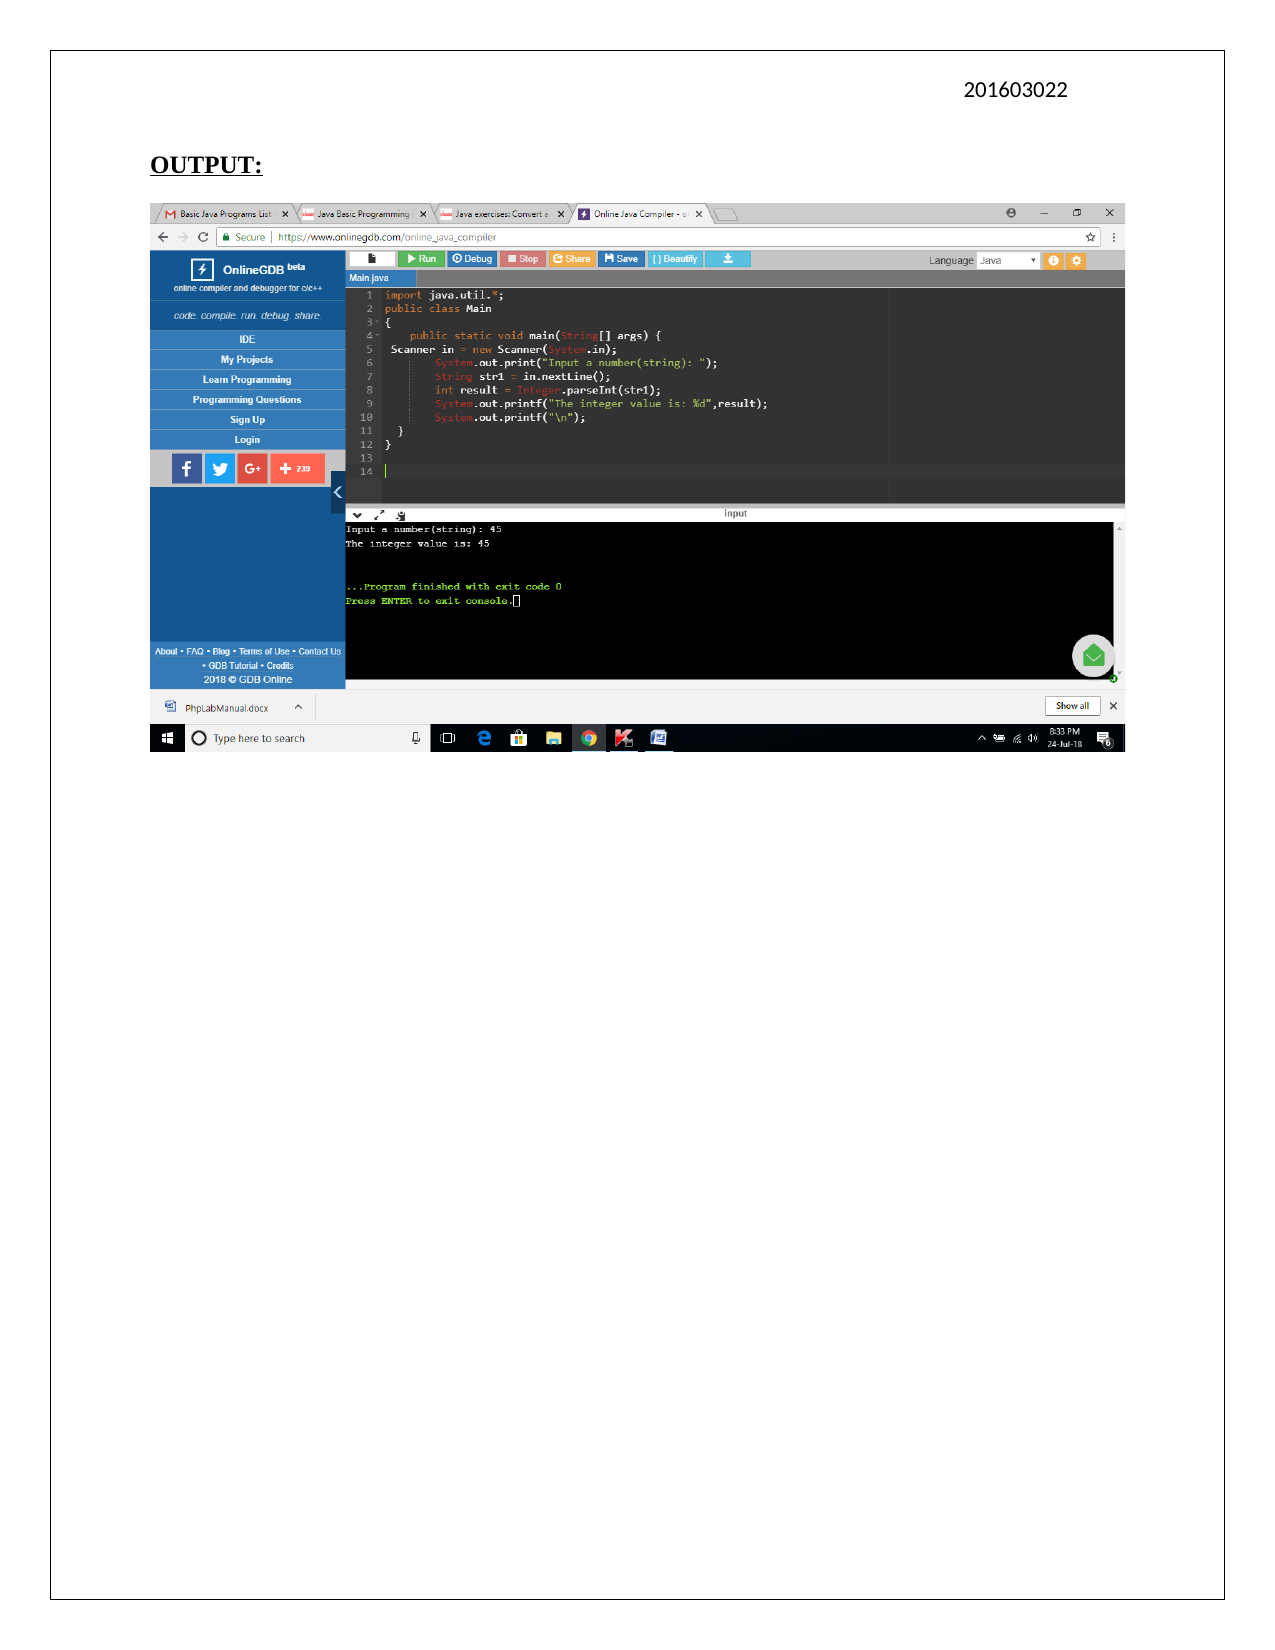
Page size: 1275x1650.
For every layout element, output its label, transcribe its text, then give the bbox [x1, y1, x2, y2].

picture [150, 203, 1125, 752]
text OUTPUT: [150, 150, 1125, 179]
